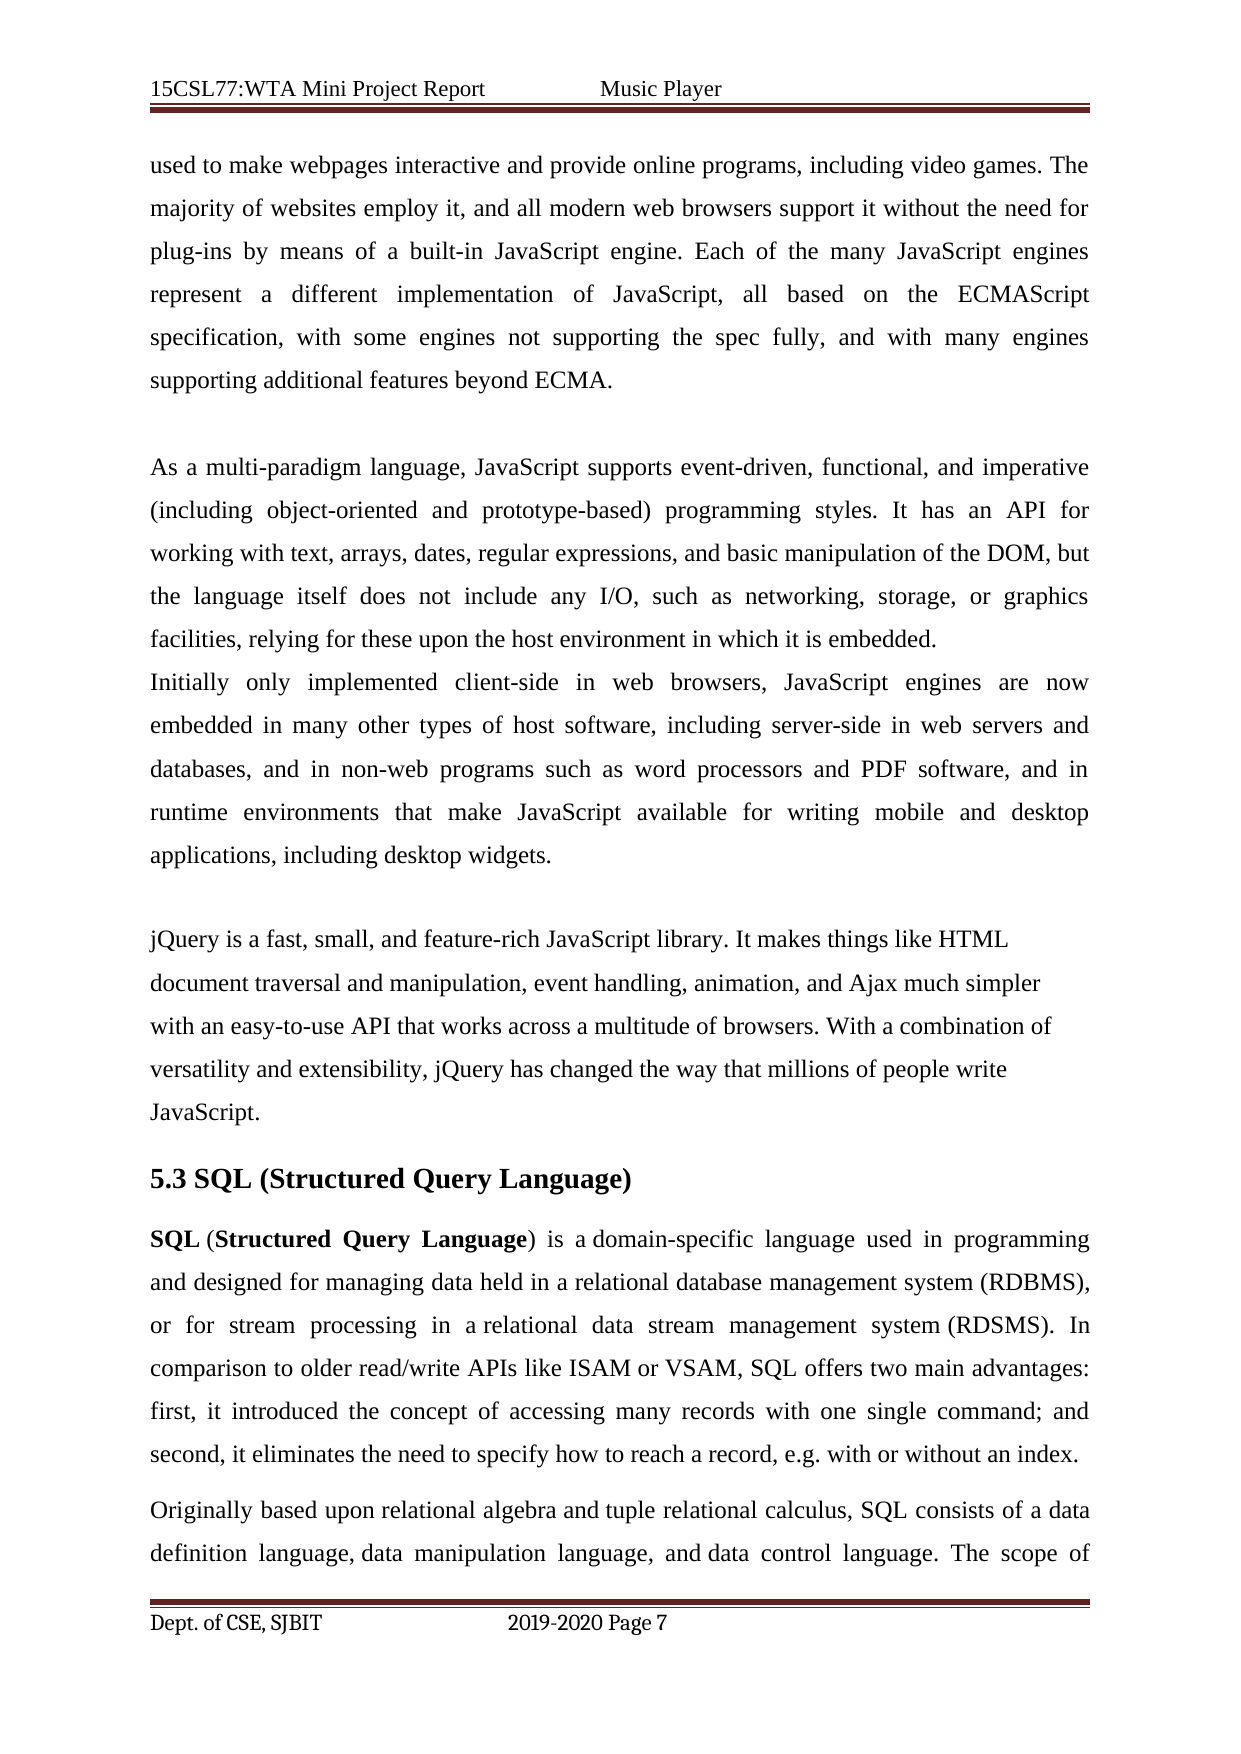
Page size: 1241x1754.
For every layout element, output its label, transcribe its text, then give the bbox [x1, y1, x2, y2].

subtitle 5.3 SQL (Structured Query Language) [150, 1161, 1090, 1194]
text Initially only implemented client-side in web browsers, JavaScript engines are now embedded in many other types of host software, including server-side in web servers and databases, and in non-web programs such as word processors and PDF software, and in runtime environments that make JavaScript available for writing mobile and desktop applications, including desktop widgets. [150, 667, 1090, 869]
text As a multi-paradigm language, JavaScript supports event-driven, functional, and imperative (including object-oriented and prototype-based) programming styles. It has an API for working with text, arrays, dates, regular expressions, and basic manipulation of the DOM, but the language itself does not include any I/O, such as networking, storage, or graphics facilities, relying for these upon the host environment in which it is embedded. [150, 452, 1090, 653]
text SQL (Structured Query Language) is a domain-specific language used in programming and designed for managing data held in a relational database management system (RDBMS), or for stream processing in a relational data stream management system (RDSMS). In comparison to older read/write APIs like ISAM or VSAM, SQL offers two main advantages: first, it introduced the concept of accessing many records with one single command; and second, it eliminates the need to specify how to reach a record, e.g. with or without an index. [150, 1224, 1090, 1468]
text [150, 150, 1090, 394]
text jQuery is a fast, small, and feature-rich JavaScript library. It makes things like HTML document traversal and manipulation, event handling, animation, and Ajax much simpler with an easy-to-use API that works across a multitude of browsers. With a combination of versatility and extensibility, jQuery has changed the way that millions of people write JavaScript. [150, 924, 1090, 1126]
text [150, 1495, 1090, 1567]
